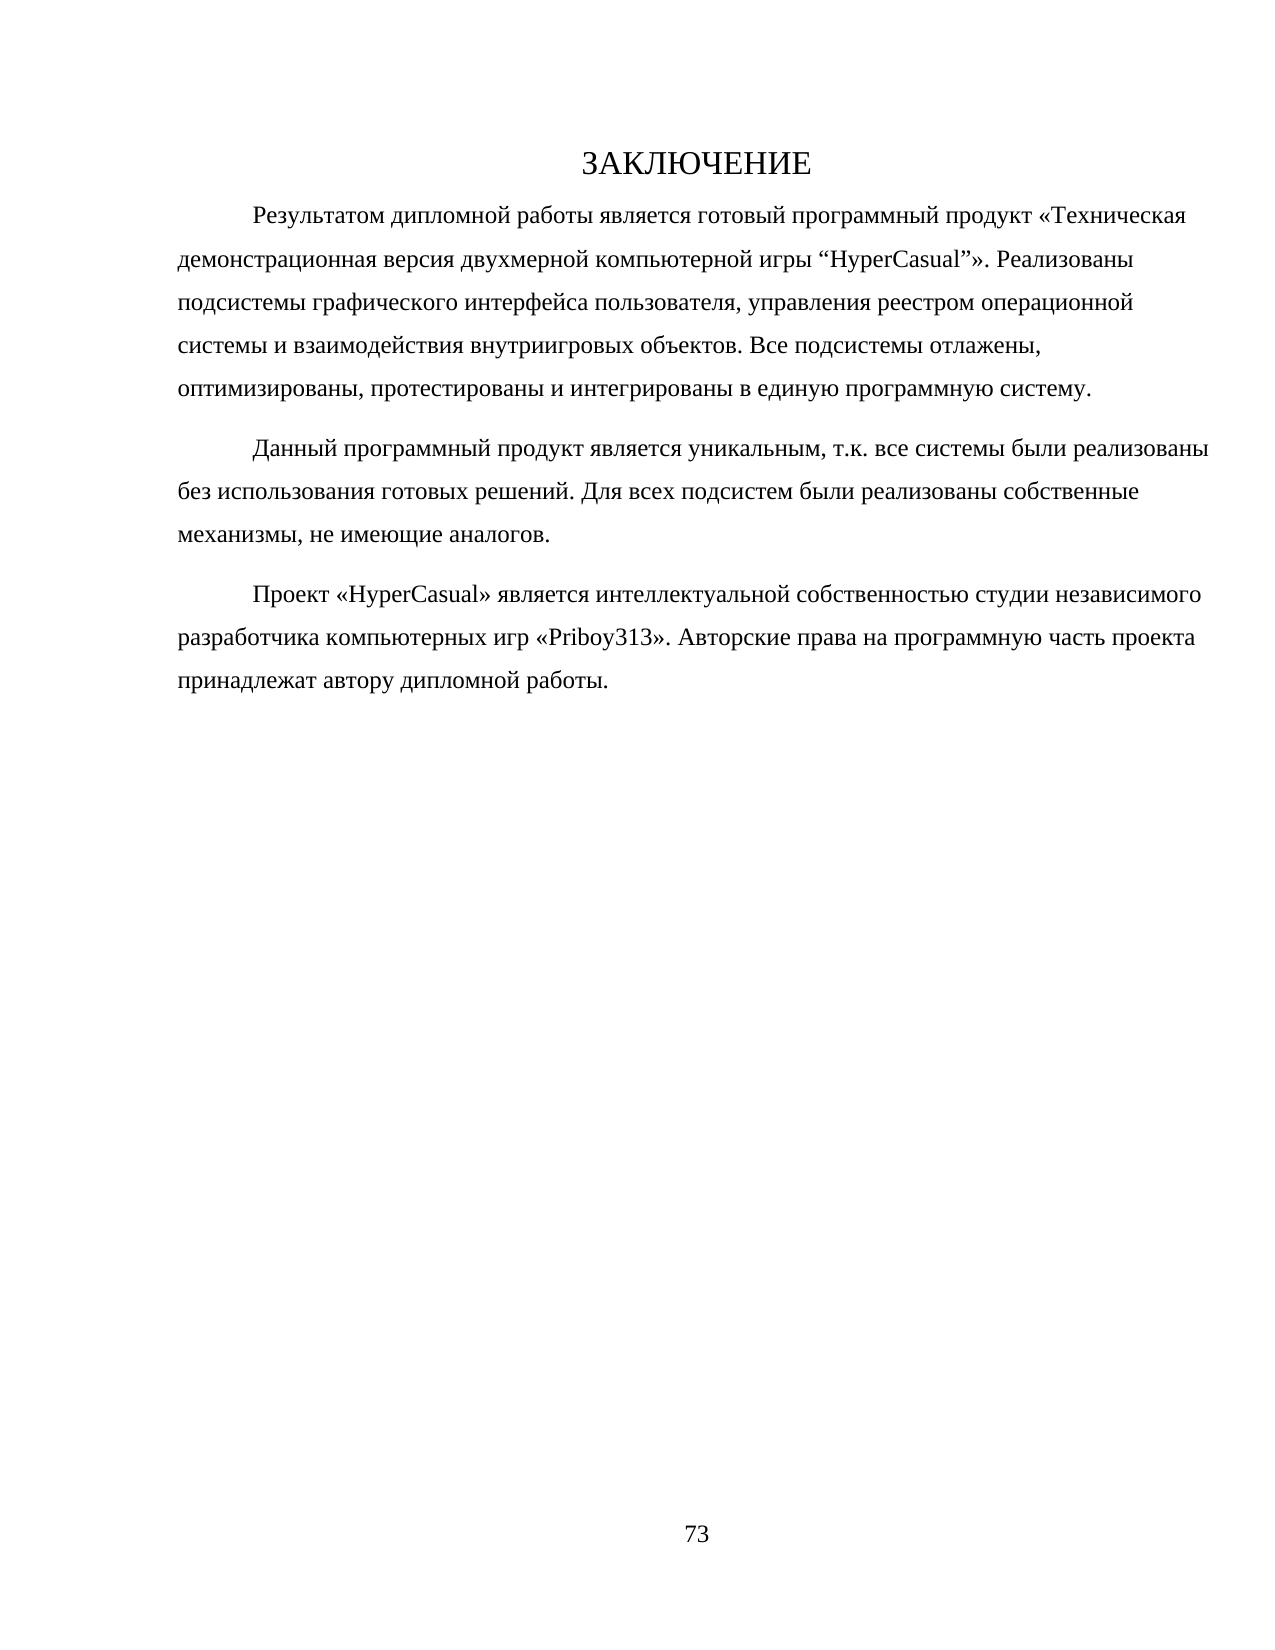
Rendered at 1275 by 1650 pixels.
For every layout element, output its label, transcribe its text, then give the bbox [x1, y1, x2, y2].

text Результатом дипломной работы является готовый программный продукт «Техническая демонстрационная версия двухмерной компьютерной игры “HyperCasual”». Реализованы подсистемы графического интерфейса пользователя, управления реестром операционной системы и взаимодействия внутриигровых объектов. Все подсистемы отлажены, оптимизированы, протестированы и интегрированы в единую программную систему. [177, 201, 1216, 402]
text Проект «HyperCasual» является интеллектуальной собственностью студии независимого разработчика компьютерных игр «Priboy313». Авторские права на программную часть проекта принадлежат автору дипломной работы. [177, 579, 1216, 694]
text Данный программный продукт является уникальным, т.к. все системы были реализованы без использования готовых решений. Для всех подсистем были реализованы собственные механизмы, не имеющие аналогов. [177, 433, 1216, 548]
subtitle ЗАКЛЮЧЕНИЕ [177, 143, 1216, 181]
